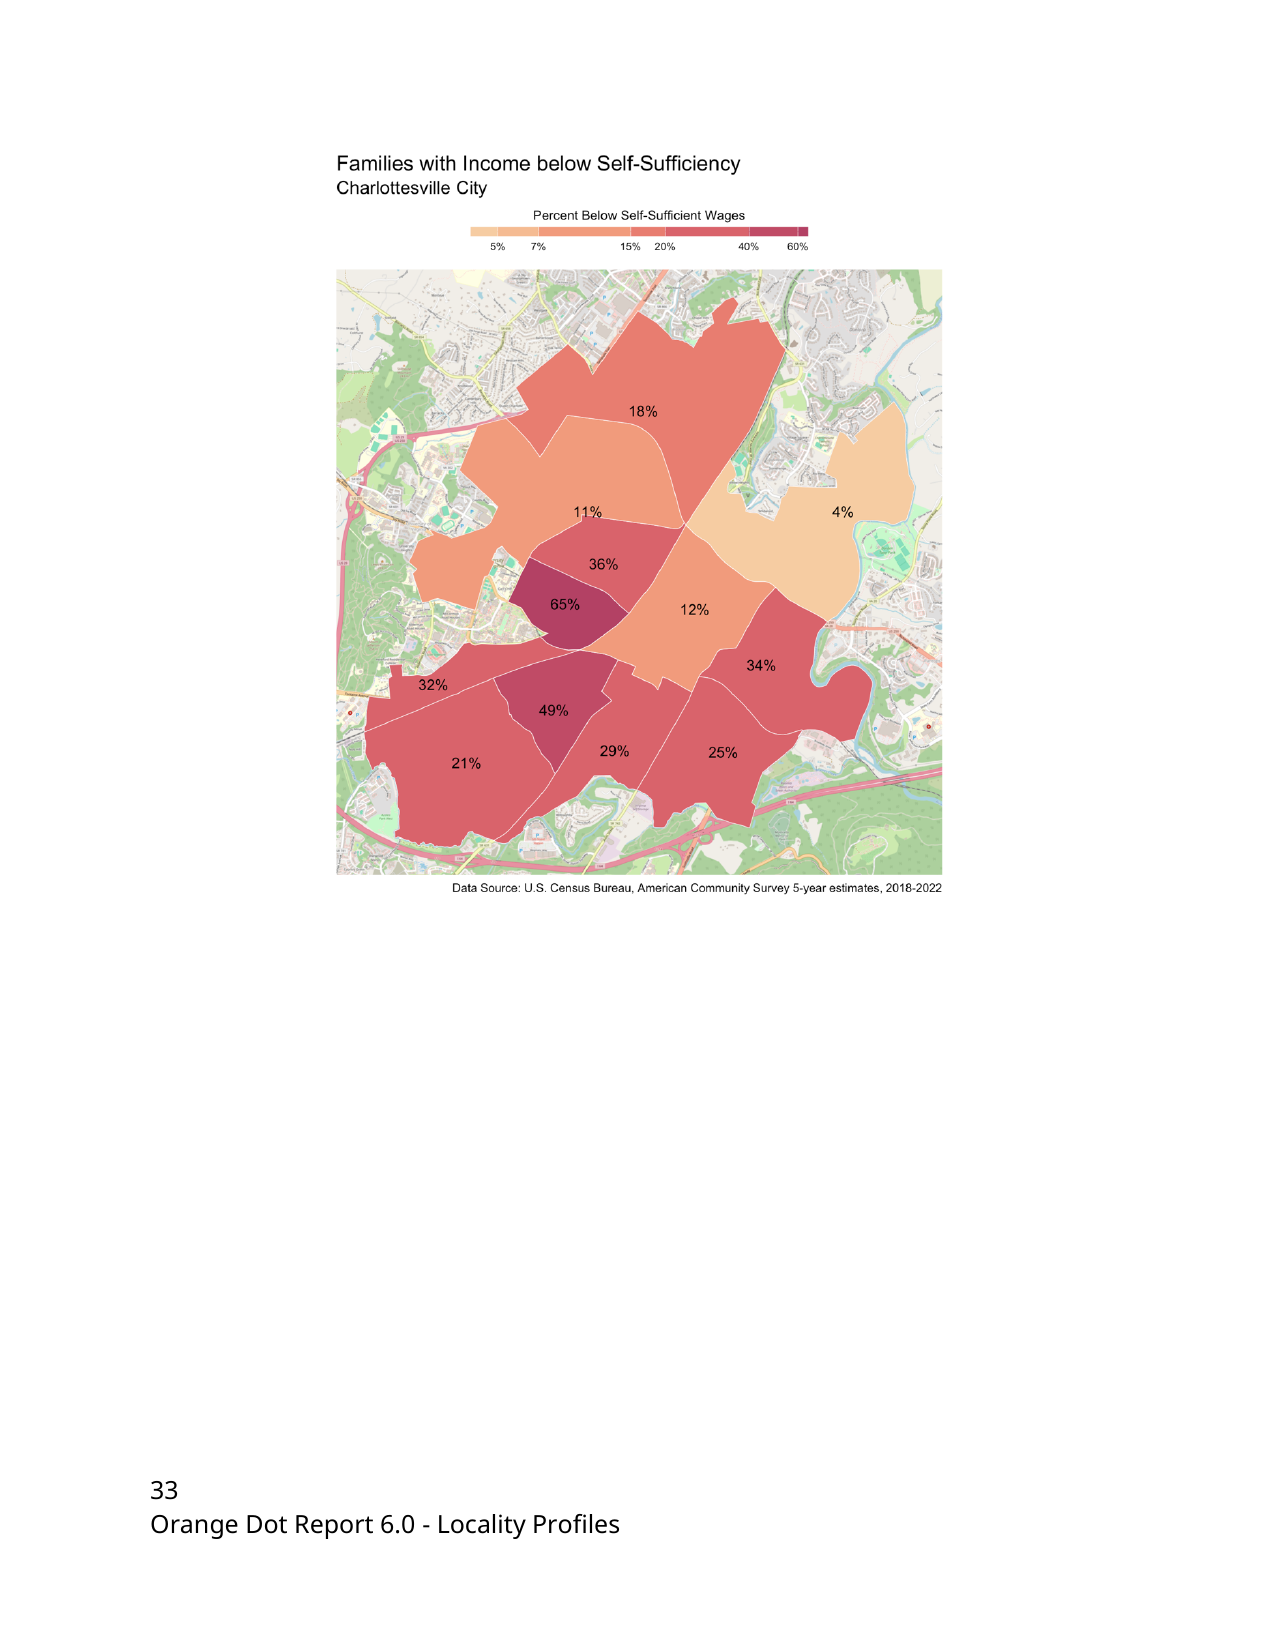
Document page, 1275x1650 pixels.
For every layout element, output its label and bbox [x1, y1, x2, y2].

picture [309, 150, 966, 900]
